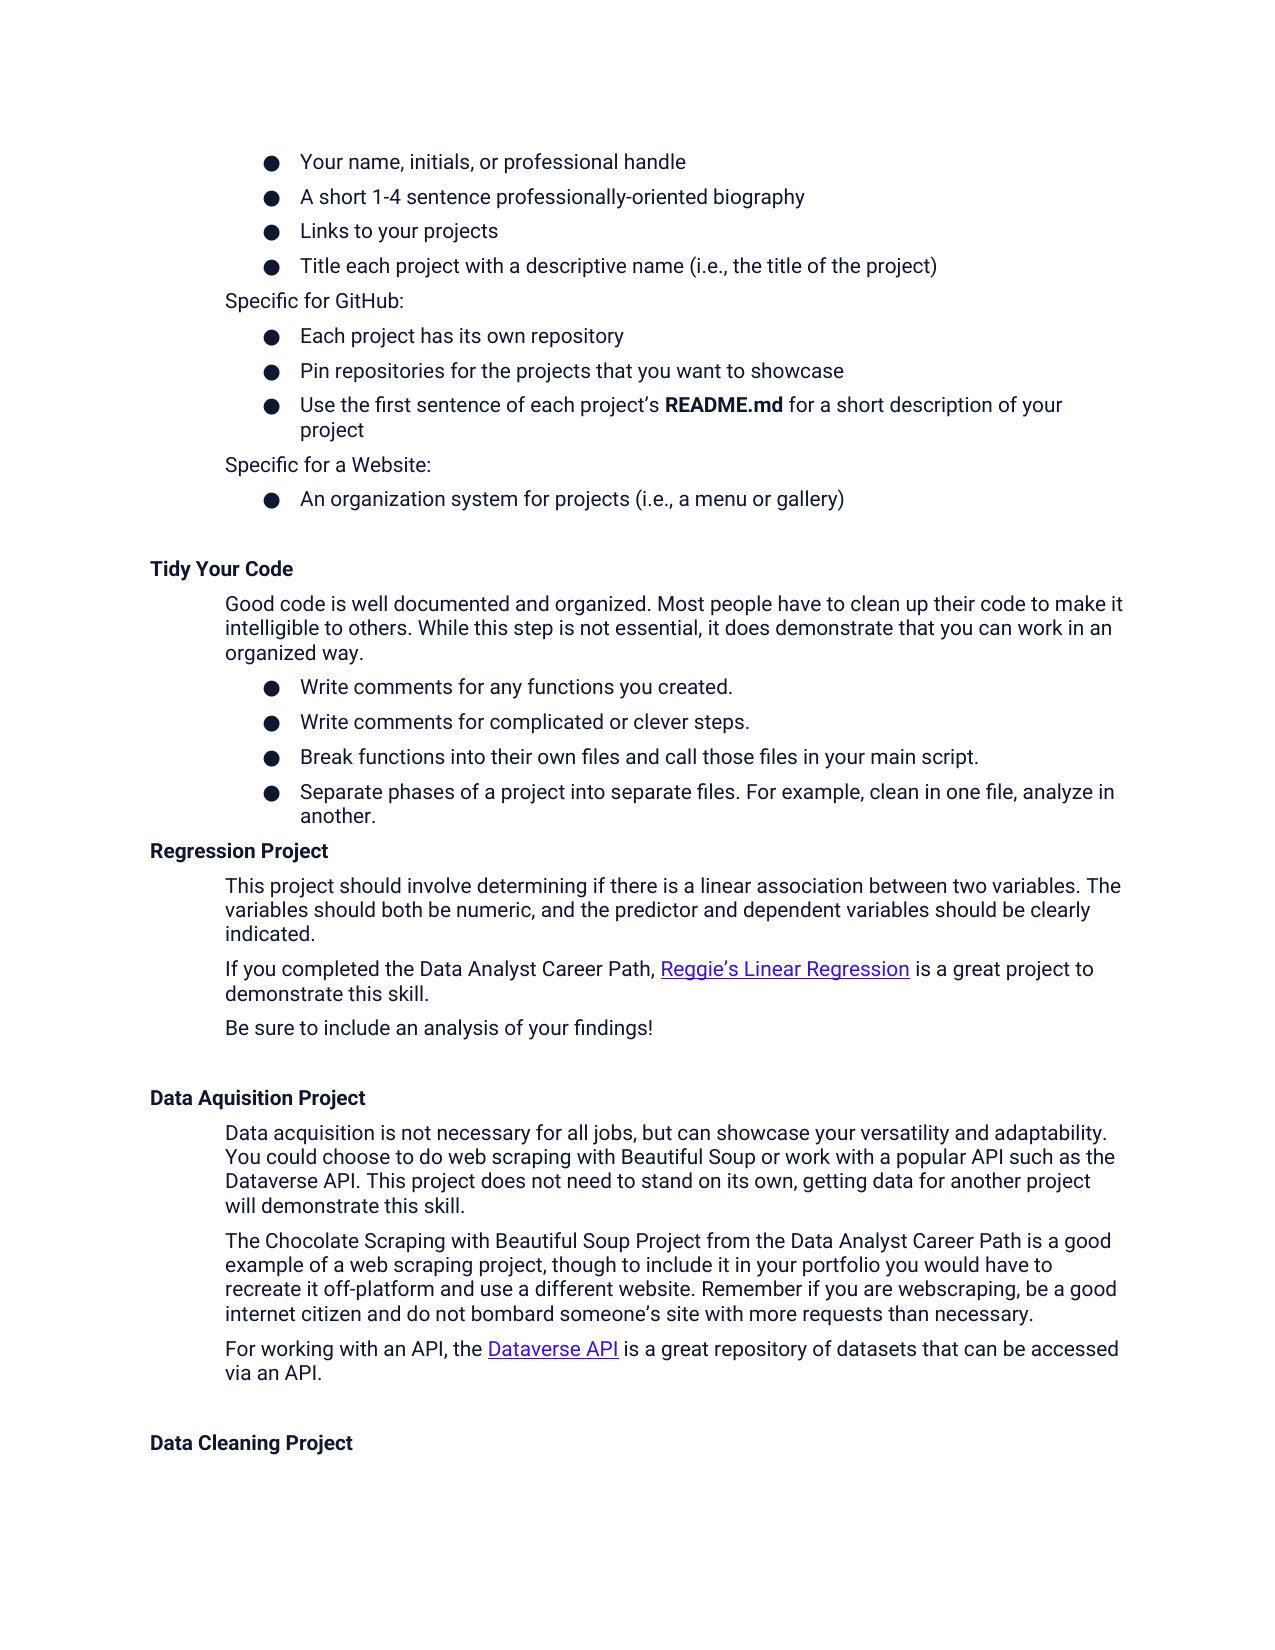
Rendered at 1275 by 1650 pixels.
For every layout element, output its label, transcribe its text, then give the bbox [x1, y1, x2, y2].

text Specific for a Website: [225, 453, 1125, 477]
text Be sure to include an analysis of your findings! [225, 1016, 1125, 1041]
text Data Aquisition Project [150, 1086, 1125, 1110]
text For working with an API, the Dataverse API is a great repository of datasets that can be accessed via an API. [225, 1337, 1125, 1385]
text Regression Project [150, 839, 1125, 863]
list Break functions into their own files and call those files in your main script. [262, 745, 1125, 769]
list Use the first sentence of each project’s README.md for a short description of your project [262, 393, 1125, 442]
text Specific for GitHub: [225, 289, 1125, 313]
list Write comments for complicated or clever steps. [262, 710, 1125, 734]
list An organization system for projects (i.e., a menu or gallery) [262, 487, 1125, 512]
list Title each project with a descriptive name (i.e., the title of the project) [262, 254, 1125, 279]
text Good code is well documented and organized. Most people have to clean up their code to make it intelligible to others. While this step is not essential, it does demonstrate that you can work in an organized way. [225, 592, 1125, 665]
list Separate phases of a project into separate files. For example, clean in one file, analyze in another. [262, 780, 1125, 828]
list Write comments for any functions you created. [262, 675, 1125, 700]
list Each project has its own repository [262, 324, 1125, 348]
text Data Cleaning Project [150, 1431, 1125, 1455]
text If you completed the Data Analyst Career Path, Reggie’s Linear Regression is a great project to demonstrate this skill. [225, 957, 1125, 1006]
list Links to your projects [262, 219, 1125, 244]
text Data acquisition is not necessary for all jobs, but can showcase your versatility and adaptability. You could choose to do web scraping with Beautiful Soup or work with a popular API such as the Dataverse API. This project does not need to stand on its own, getting data for another project will demonstrate this skill. [225, 1121, 1125, 1218]
text Tidy Your Code [150, 557, 1125, 581]
text The Chocolate Scraping with Beautiful Soup Project from the Data Analyst Career Path is a good example of a web scraping project, though to include it in your portfolio you would have to recreate it off-platform and use a different website. Remember if you are webscraping, be a good internet citizen and do not bombard someone’s site with more requests than necessary. [225, 1229, 1125, 1326]
list Pin repositories for the projects that you want to showcase [262, 359, 1125, 383]
list Your name, initials, or professional handle [262, 150, 1125, 174]
text This project should involve determining if there is a linear association between two variables. The variables should both be numeric, and the predictor and dependent variables should be clearly indicated. [225, 874, 1125, 947]
list A short 1-4 sentence professionally-oriented biography [262, 185, 1125, 209]
